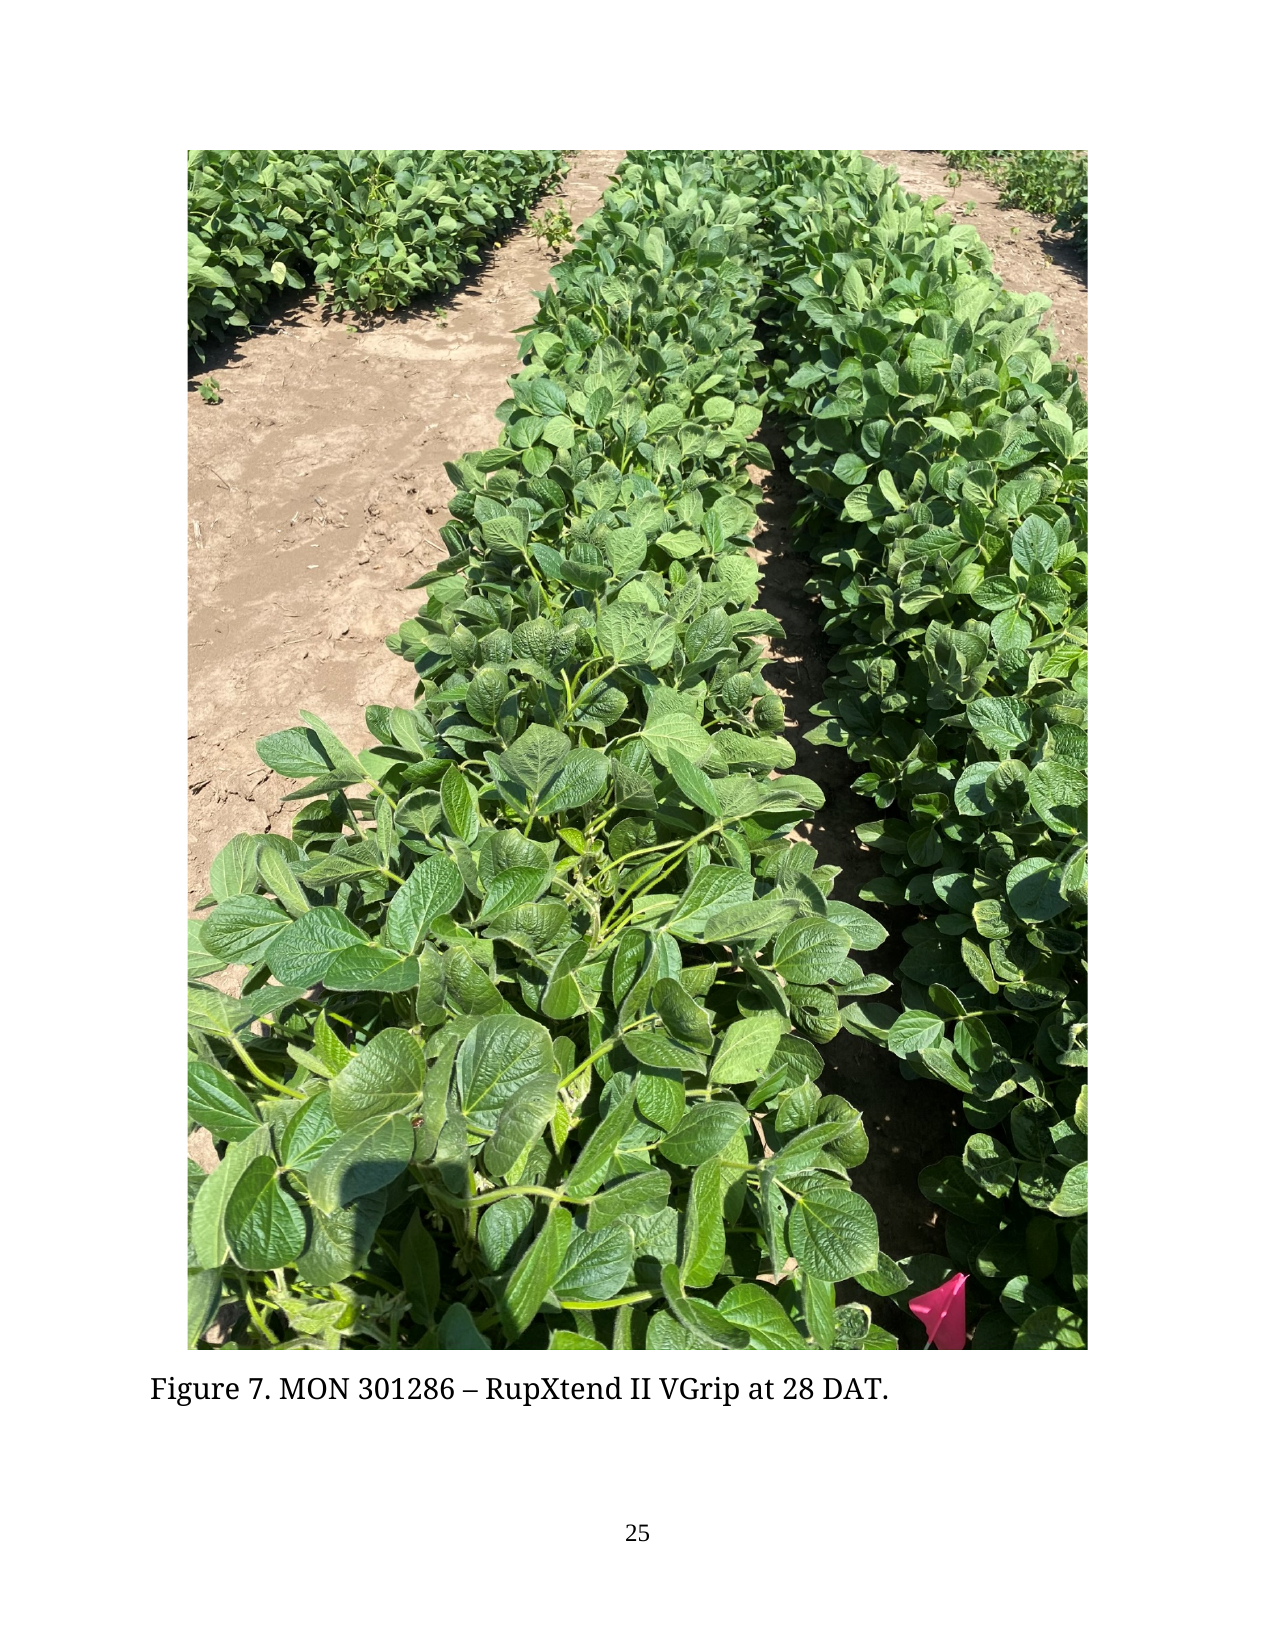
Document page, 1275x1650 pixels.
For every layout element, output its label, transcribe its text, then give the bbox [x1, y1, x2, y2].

text Figure 7. MON 301286 – RupXtend II VGrip at 28 DAT. [150, 1368, 1125, 1408]
picture [187, 150, 1088, 1350]
